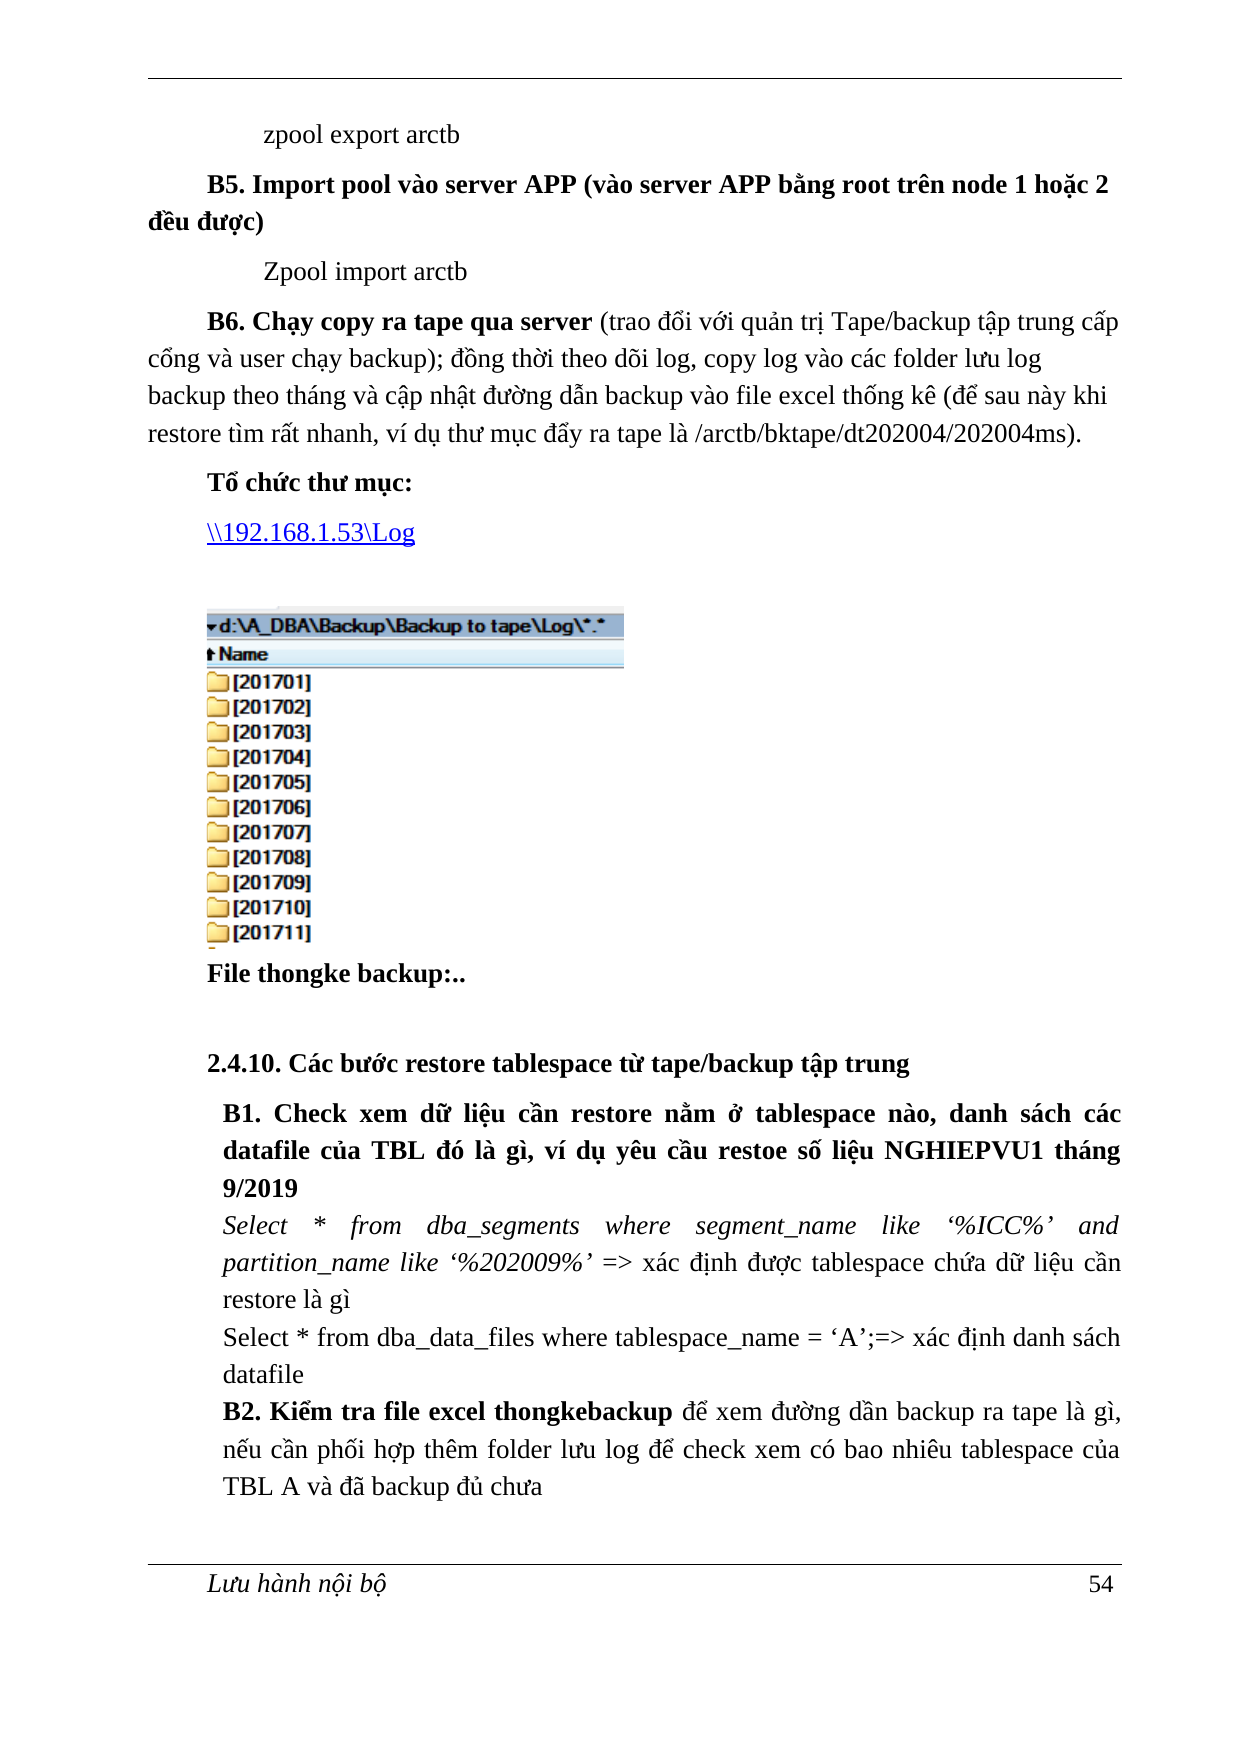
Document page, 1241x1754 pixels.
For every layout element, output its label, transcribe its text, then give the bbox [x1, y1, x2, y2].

text zpool export arctb [204, 118, 1122, 149]
text Tổ chức thư mục: [148, 466, 1122, 498]
text B1. Check xem dữ liệu cần restore nằm ở tablespace nào, danh sách các datafile của TBL đó là gì, ví dụ yêu cầu restoe số liệu NGHIEPVU1 tháng 9/2019 [223, 1097, 1122, 1203]
text \\192.168.1.53\Log [148, 516, 1122, 547]
picture [206, 606, 624, 949]
subtitle 2.4.10. Các bước restore tablespace từ tape/backup tập trung [148, 1047, 1128, 1078]
text B6. Chạy copy ra tape qua server (trao đổi với quản trị Tape/backup tập trung cấp cổng và user chạy backup); đồng thời theo dõi log, copy log vào các folder lưu log backup theo tháng và cập nhật đường dẫn backup vào file excel thống kê (để sau này khi restore tìm rất nhanh, ví dụ thư mục đẩy ra tape là /arctb/bktape/dt202004/202004ms). [148, 305, 1122, 448]
text Select * from dba_data_files where tablespace_name = ‘A’;=> xác định danh sách datafile [223, 1321, 1122, 1389]
text File thongke backup:.. [148, 957, 1122, 988]
text B2. Kiểm tra file excel thongkebackup để xem đường dần backup ra tape là gì, nếu cần phối hợp thêm folder lưu log để check xem có bao nhiêu tablespace của TBL A và đã backup đủ chưa [223, 1395, 1122, 1501]
text Select * from dba_segments where segment_name like ‘%ICC%’ and partition_name like ‘%202009%’ => xác định được tablespace chứa dữ liệu cần restore là gì [223, 1209, 1122, 1315]
text B5. Import pool vào server APP (vào server APP bằng root trên node 1 hoặc 2 đều được) [148, 168, 1122, 236]
text Zpool import arctb [204, 255, 1122, 286]
